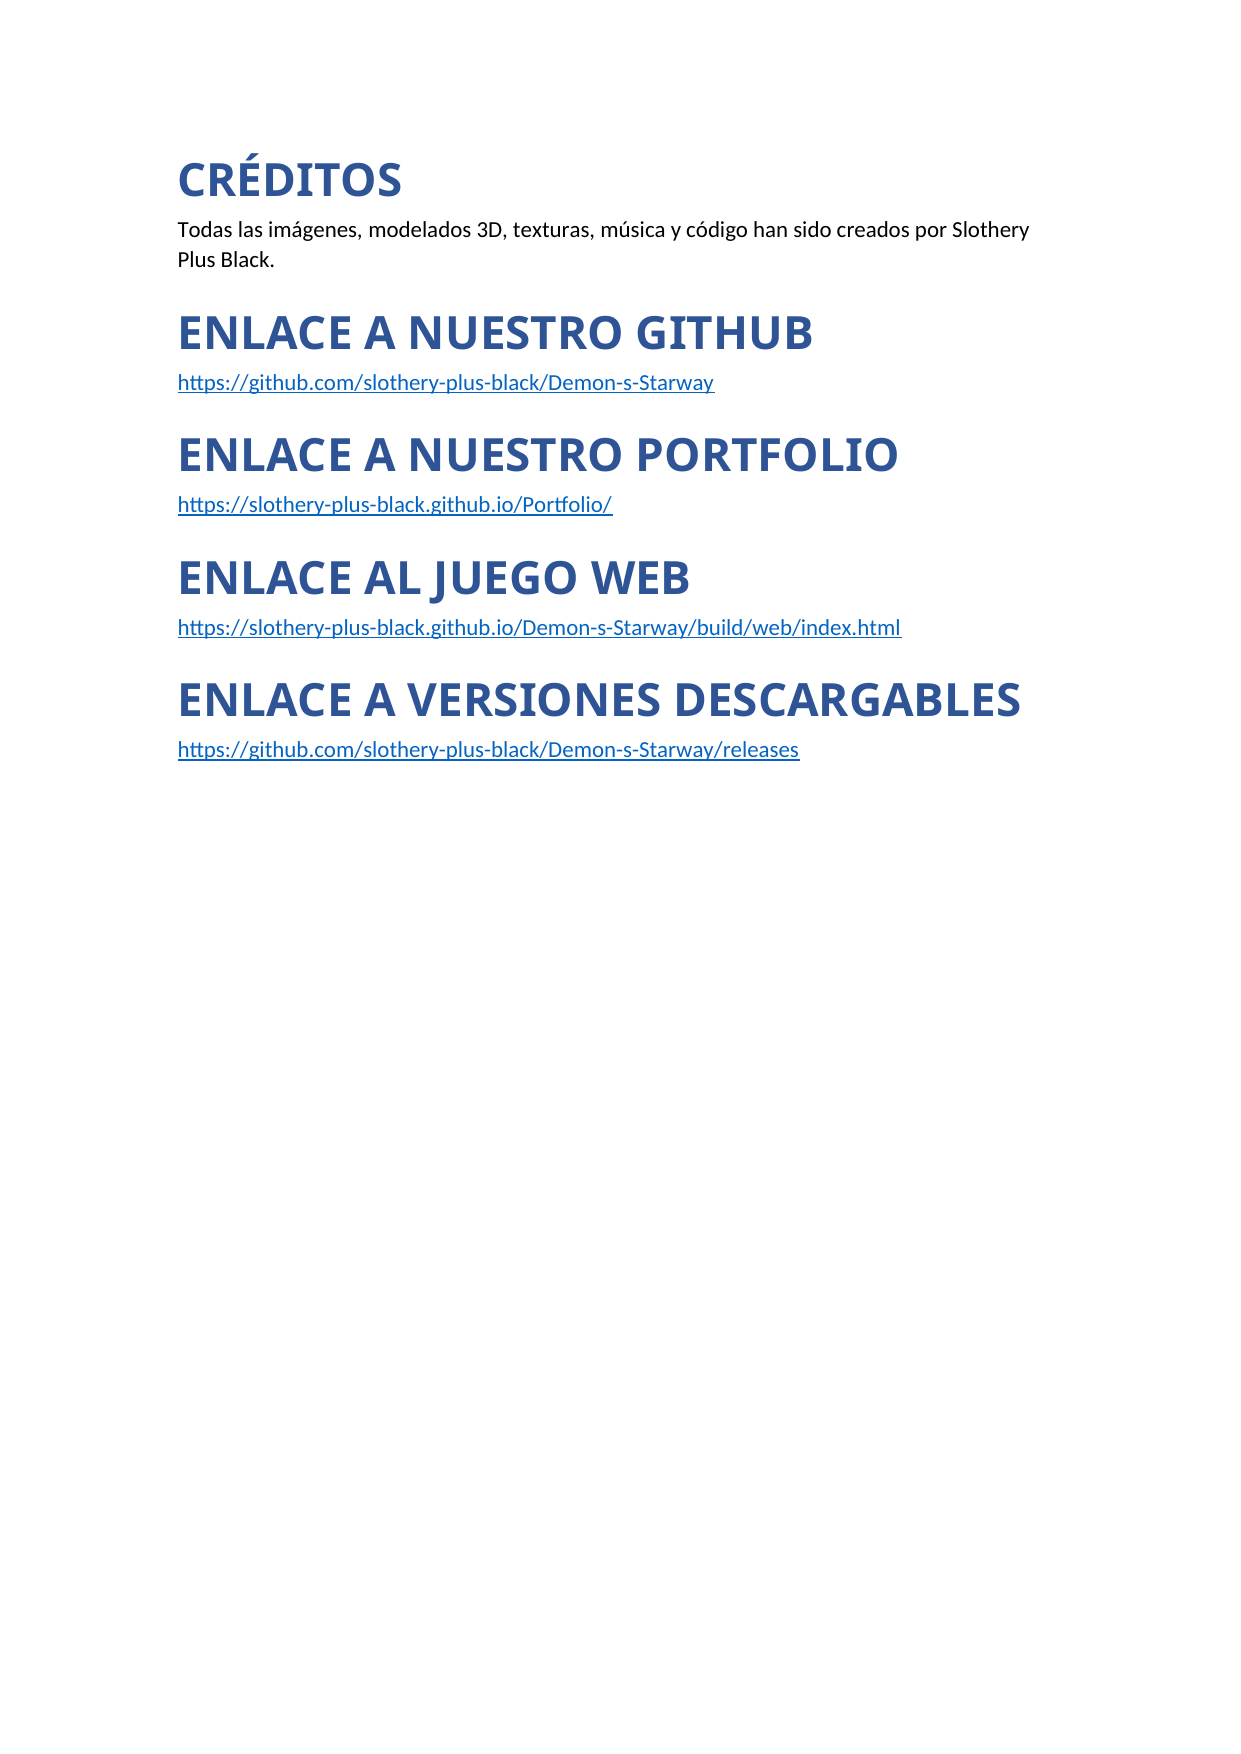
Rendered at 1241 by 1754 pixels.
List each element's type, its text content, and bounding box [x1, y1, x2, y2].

text https://slothery-plus-black.github.io/Portfolio/ [177, 490, 1063, 518]
subtitle ENLACE A VERSIONES DESCARGABLES [177, 668, 1063, 730]
text https://github.com/slothery-plus-black/Demon-s-Starway/releases [177, 735, 1063, 763]
text Todas las imágenes, modelados 3D, texturas, música y código han sido creados por Slothery Plus Black. [177, 215, 1063, 273]
subtitle ENLACE A NUESTRO GITHUB [177, 300, 1063, 363]
text https://github.com/slothery-plus-black/Demon-s-Starway [177, 368, 1063, 396]
subtitle ENLACE A NUESTRO PORTFOLIO [177, 423, 1063, 485]
text https://slothery-plus-black.github.io/Demon-s-Starway/build/web/index.html [177, 613, 1063, 641]
subtitle CRÉDITOS [177, 148, 1063, 210]
subtitle ENLACE AL JUEGO WEB [177, 545, 1063, 608]
